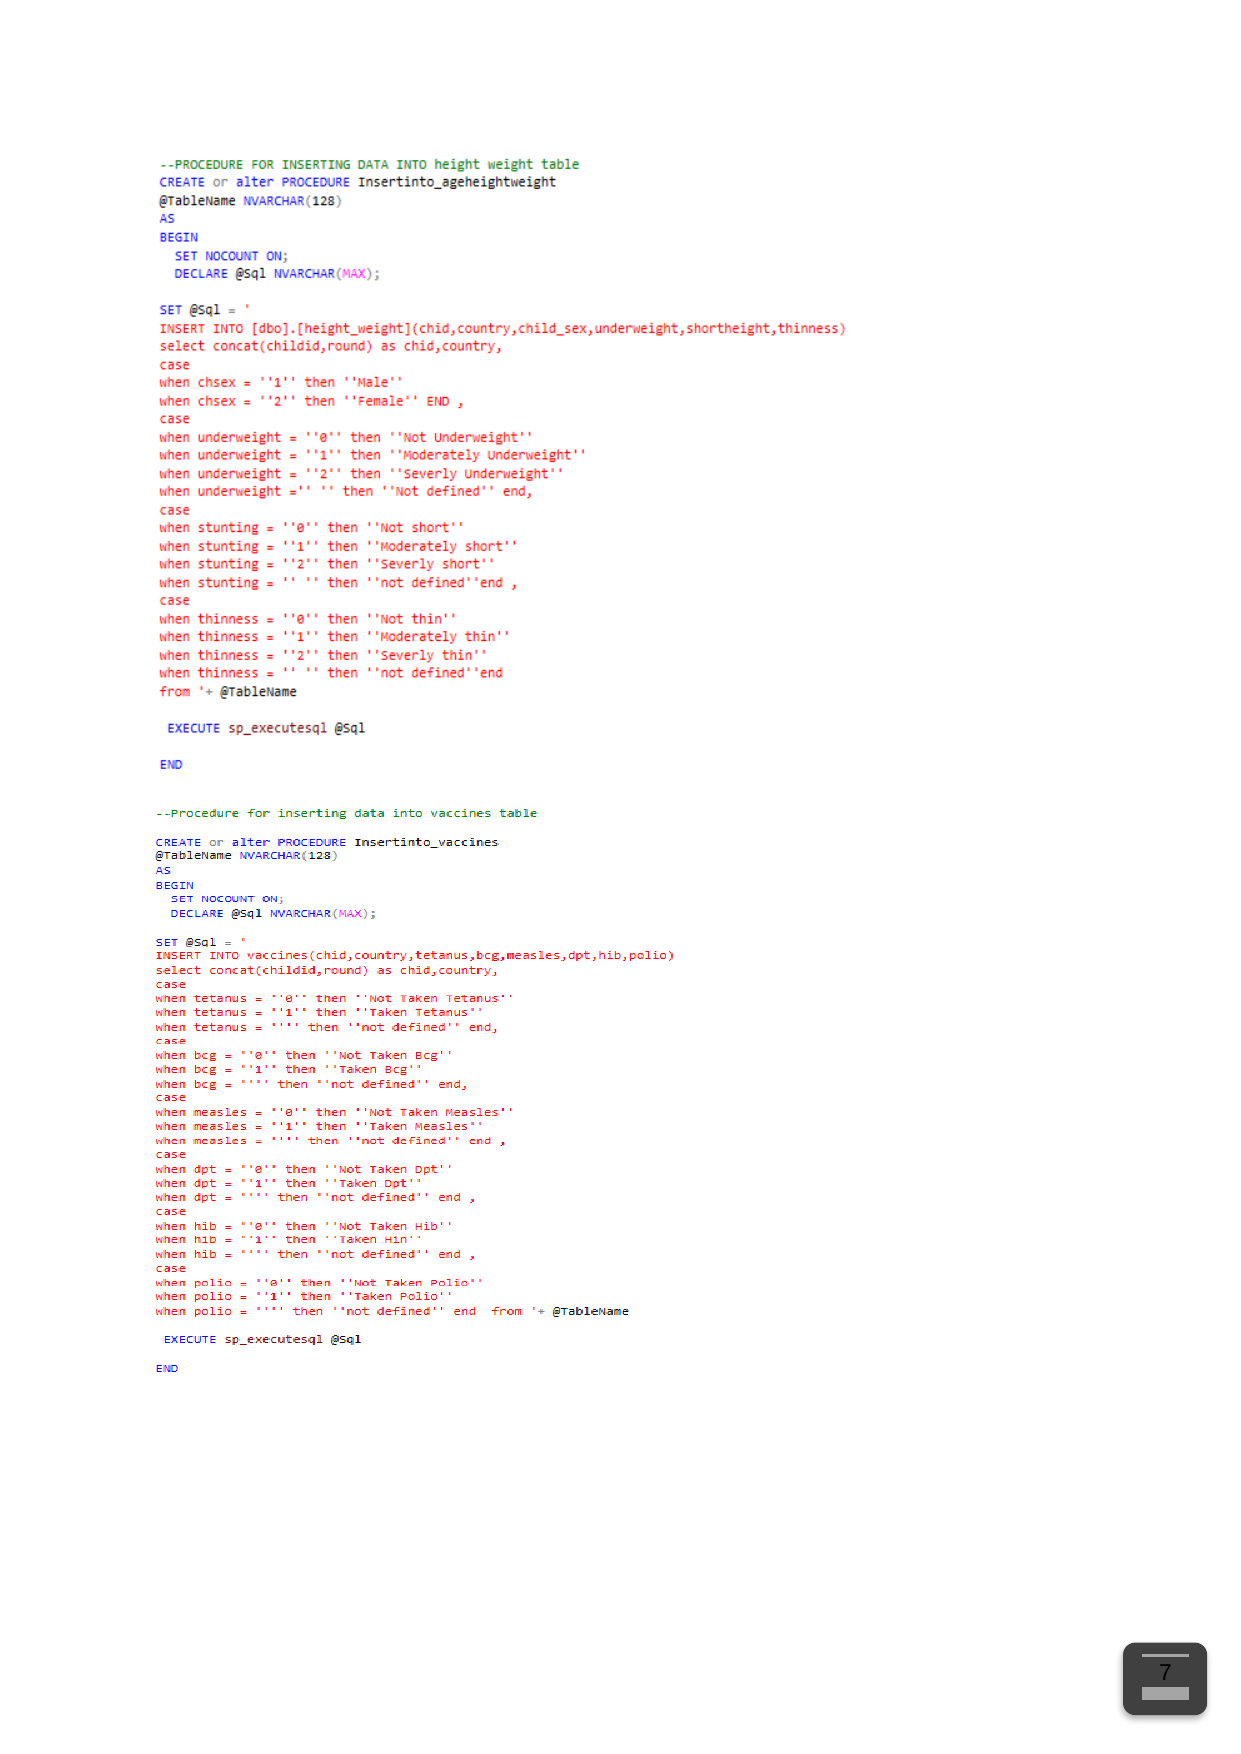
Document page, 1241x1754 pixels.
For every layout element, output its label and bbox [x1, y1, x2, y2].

picture [150, 802, 697, 1382]
picture [150, 150, 859, 784]
